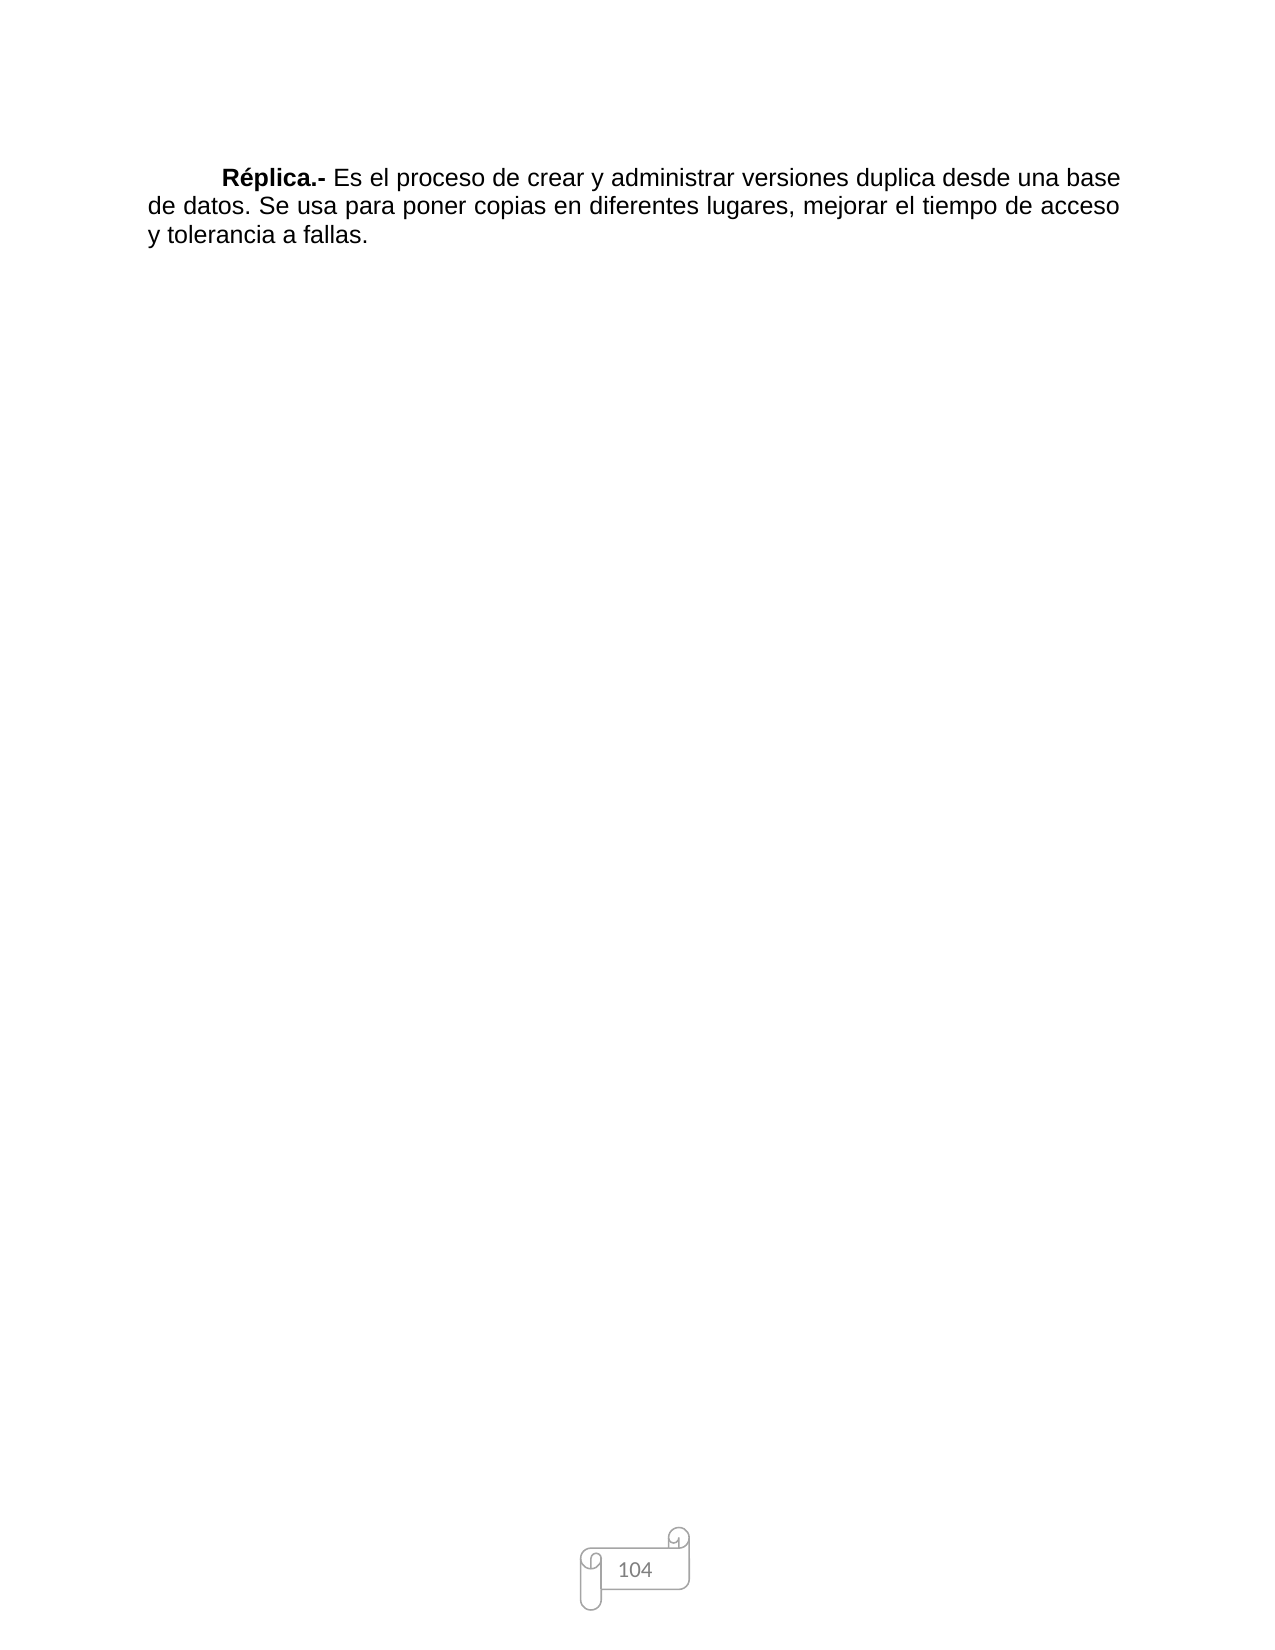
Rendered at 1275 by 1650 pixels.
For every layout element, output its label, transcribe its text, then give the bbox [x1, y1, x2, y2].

text Réplica.- Es el proceso de crear y administrar versiones duplica desde una base de datos. Se usa para poner copias en diferentes lugares, mejorar el tiempo de acceso y tolerancia a fallas. [148, 162, 1122, 249]
